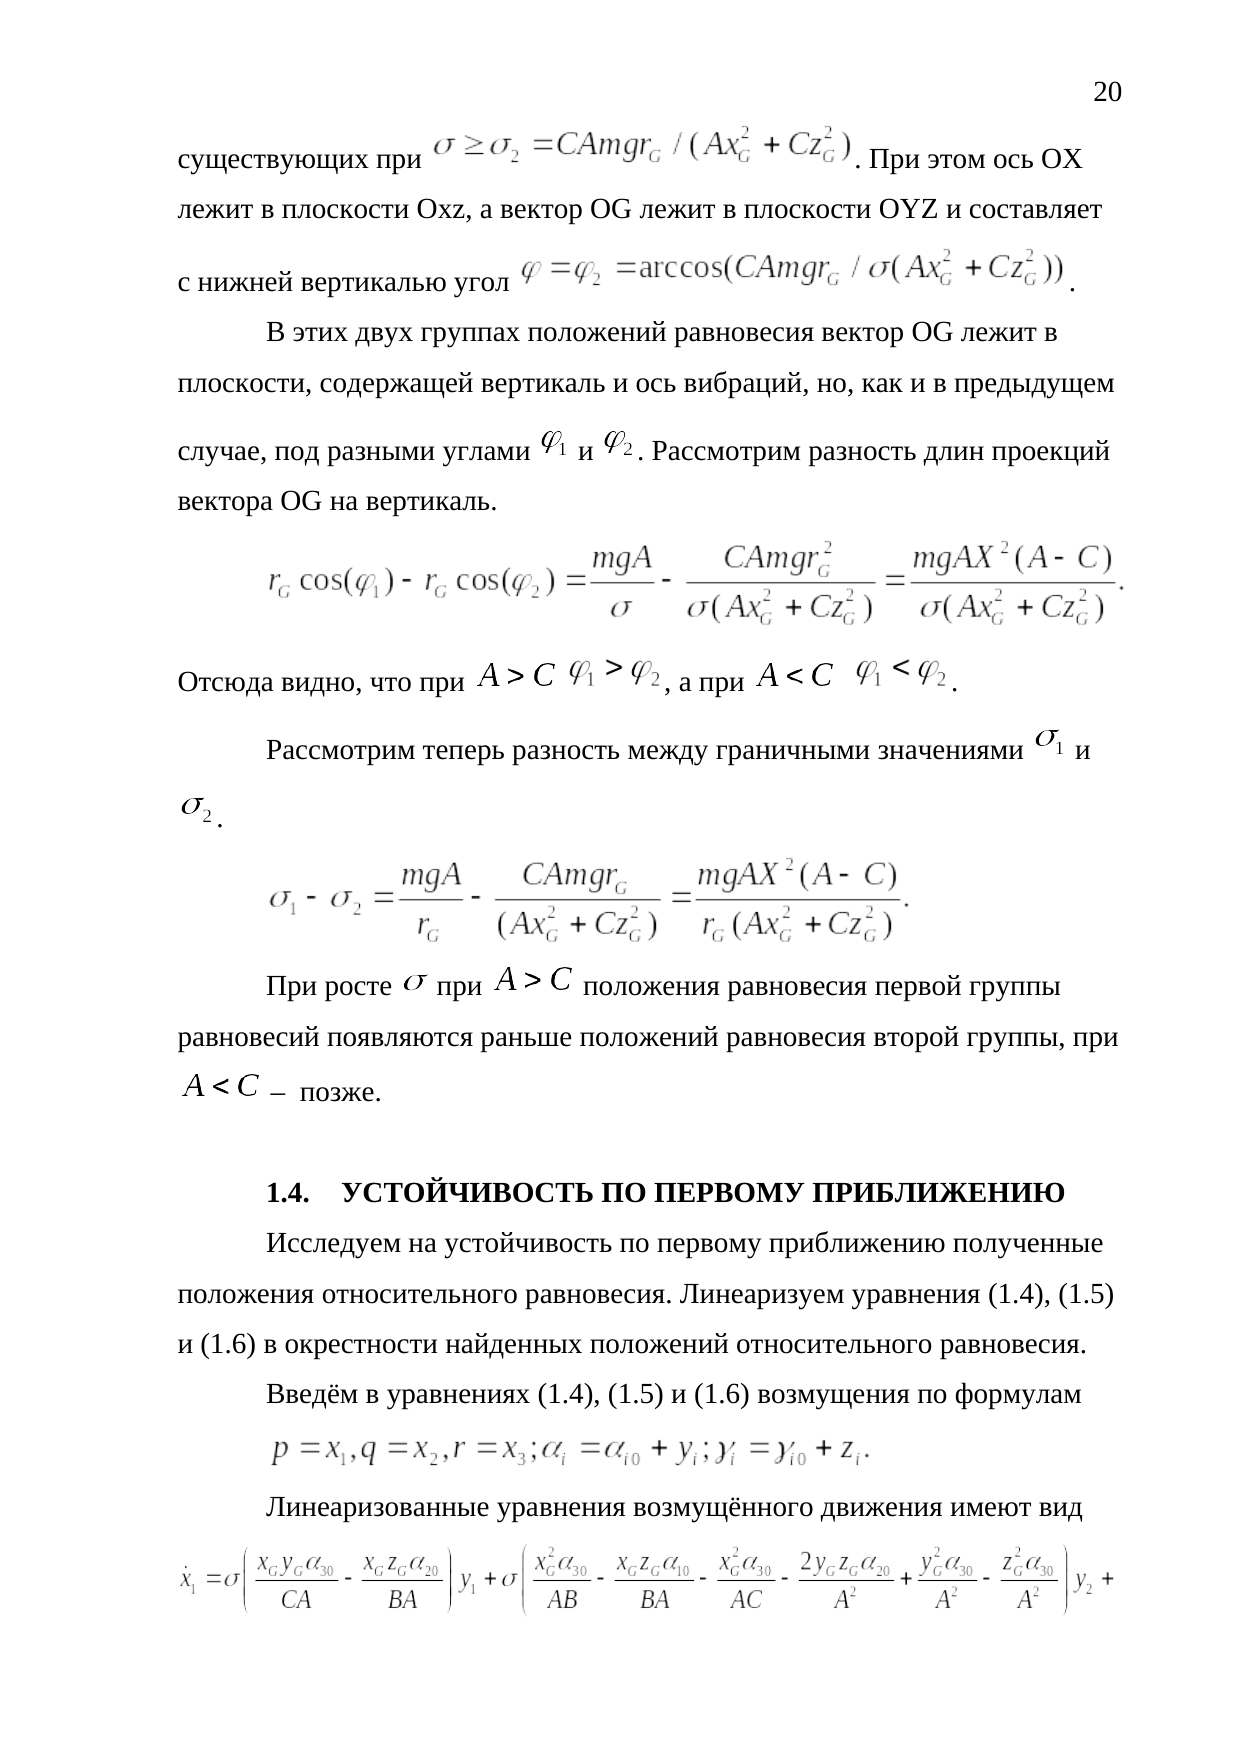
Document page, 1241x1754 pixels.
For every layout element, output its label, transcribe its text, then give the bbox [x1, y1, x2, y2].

text Введём в уравнениях (1.4), (1.5) и (1.6) возмущения по формулам [177, 1376, 1122, 1410]
text Линеаризованные уравнения возмущённого движения имеют вид [177, 1489, 1122, 1522]
text Рассмотрим теперь разность между граничными значениями и . [177, 714, 1122, 834]
text Отсюда видно, что при , а при . [177, 534, 1122, 697]
text В этих двух группах положений равновесия вектор OG лежит в плоскости, содержащей вертикаль и ось вибраций, но, как и в предыдущем случае, под разными углами и . Рассмотрим разность длин проекций вектора OG на вертикаль. [177, 314, 1122, 517]
text существующих при . При этом ось OX лежит в плоскости Oxz, а вектор OG лежит в плоскости OYZ и составляет с нижней вертикалью угол . [177, 118, 1122, 298]
list УСТОЙЧИВОСТЬ ПО ПЕРВОМУ ПРИБЛИЖЕНИЮ [266, 1175, 1122, 1209]
text При росте при положения равновесия первой группы равновесий появляются раньше положений равновесия второй группы, при – позже. [177, 963, 1122, 1108]
text Исследуем на устойчивость по первому приближению полученные положения относительного равновесия. Линеаризуем уравнения (1.4), (1.5) и (1.6) в окрестности найденных положений относительного равновесия. [177, 1226, 1122, 1360]
